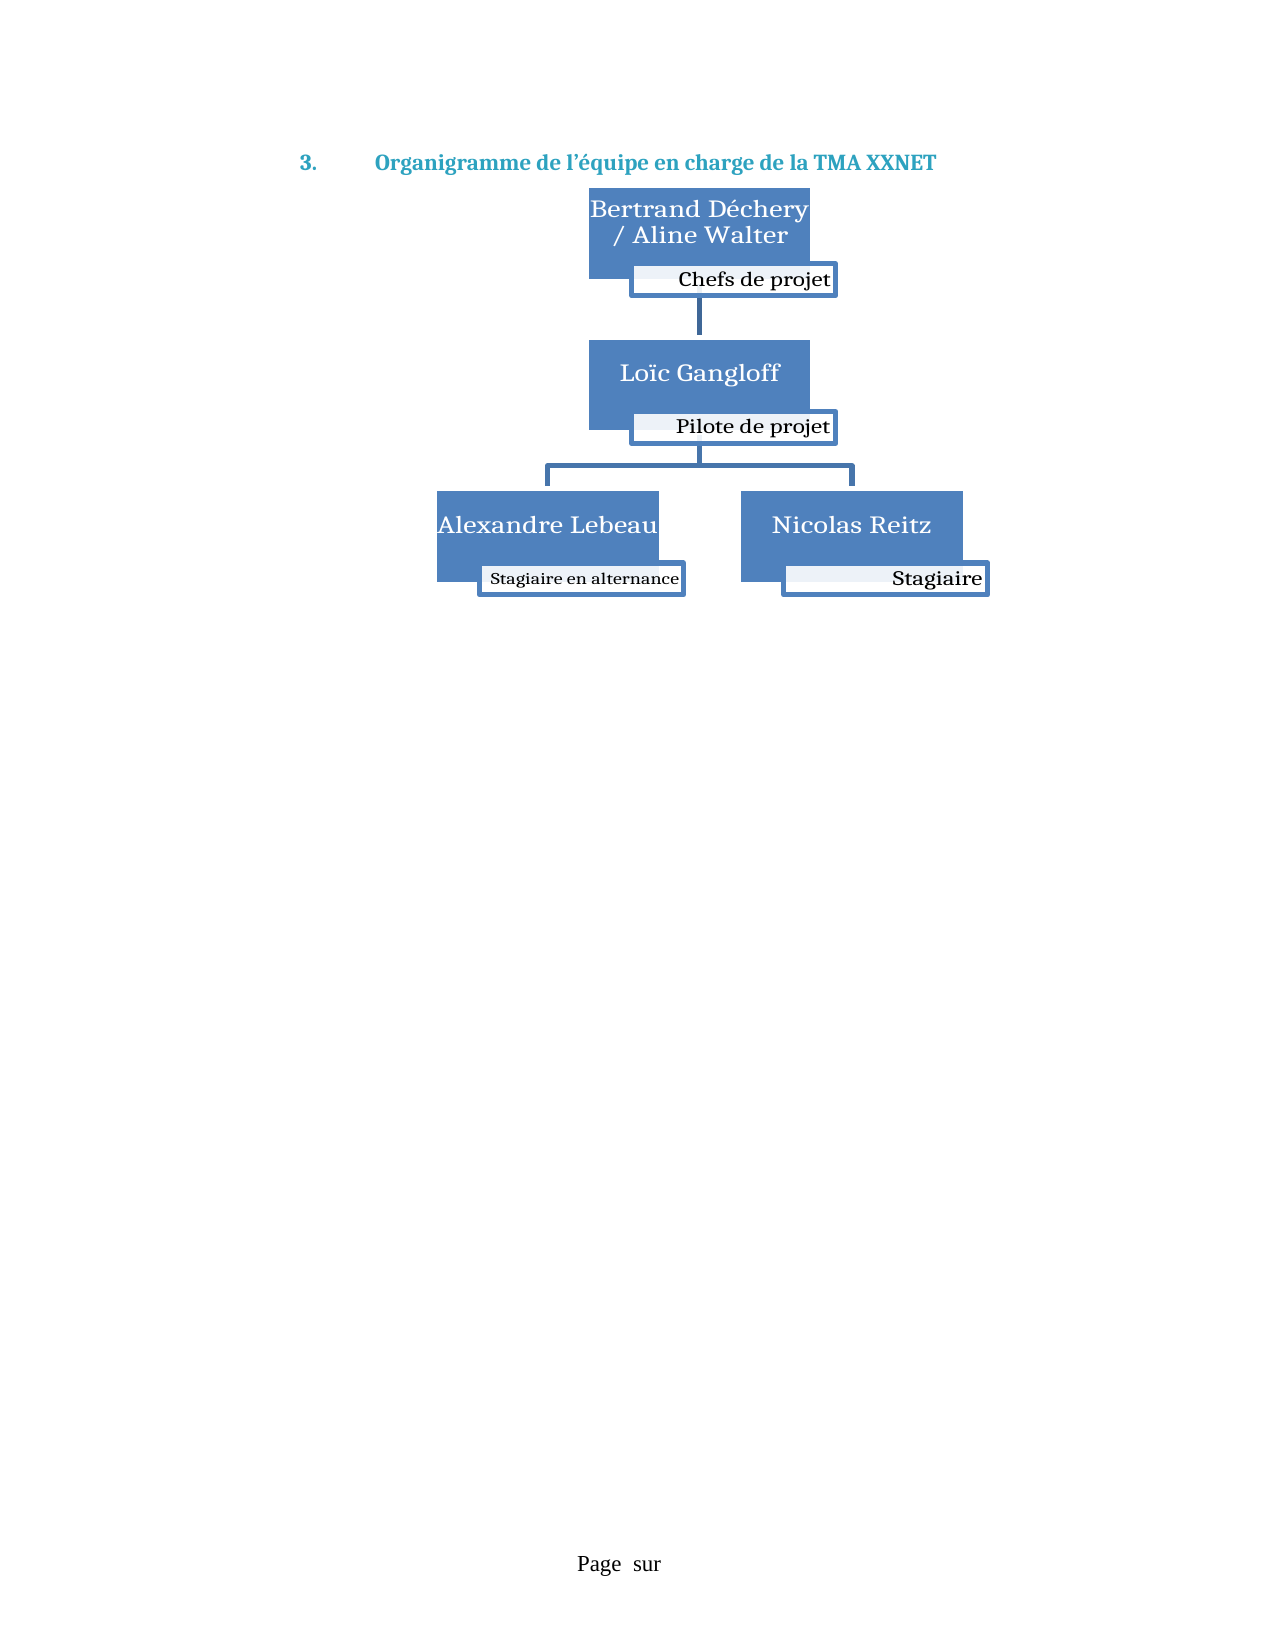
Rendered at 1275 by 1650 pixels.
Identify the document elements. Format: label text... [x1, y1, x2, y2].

subtitle Organigramme de l’équipe en charge de la TMA XXNET [300, 150, 1125, 176]
